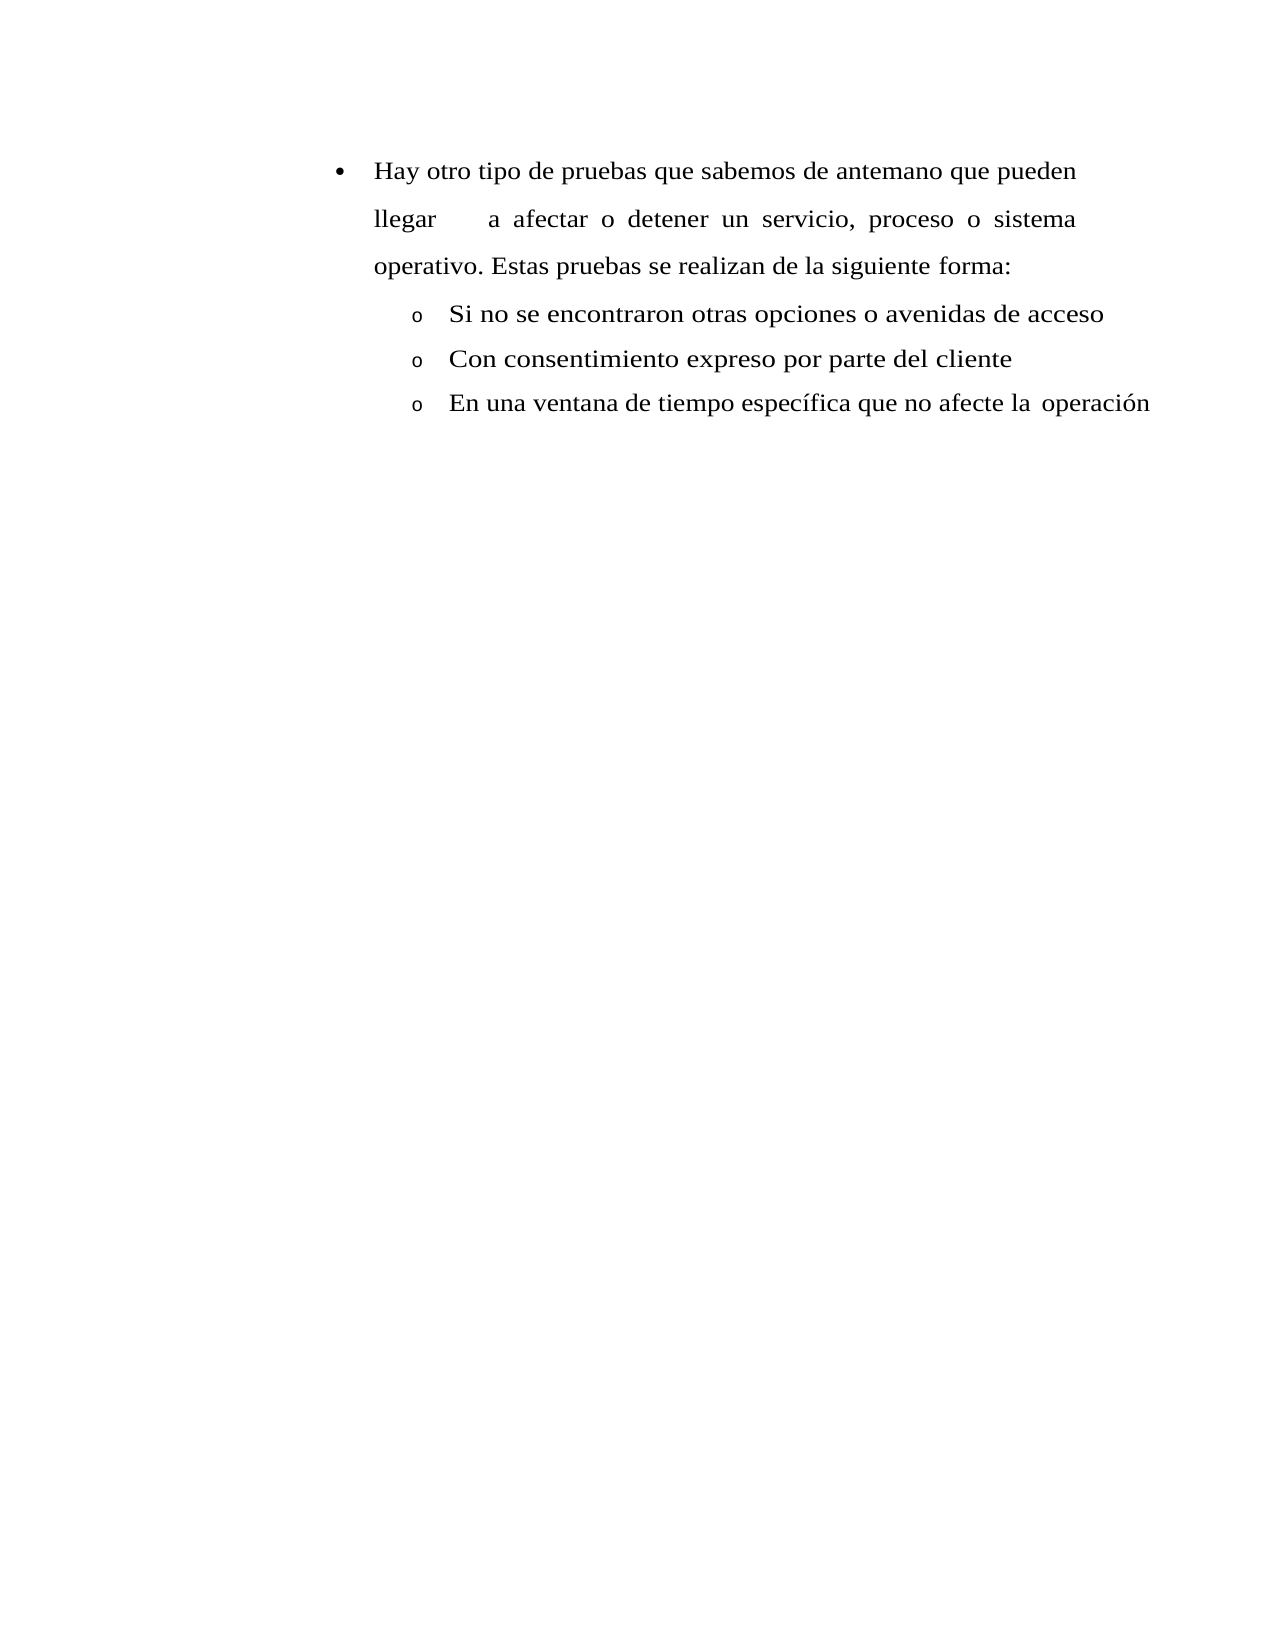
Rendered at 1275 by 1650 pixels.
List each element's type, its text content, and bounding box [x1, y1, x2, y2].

list Hay otro tipo de pruebas que sabemos de antemano que pueden llegar a afectar o detener un servicio, proceso o sistema operativo. Estas pruebas se realizan de la siguiente forma: [336, 156, 1078, 280]
list Si no se encontraron otras opciones o avenidas de acceso [411, 299, 1231, 328]
list En una ventana de tiempo específica que no afecte la operación [411, 388, 1231, 417]
list Con consentimiento expreso por parte del cliente [411, 344, 1231, 373]
